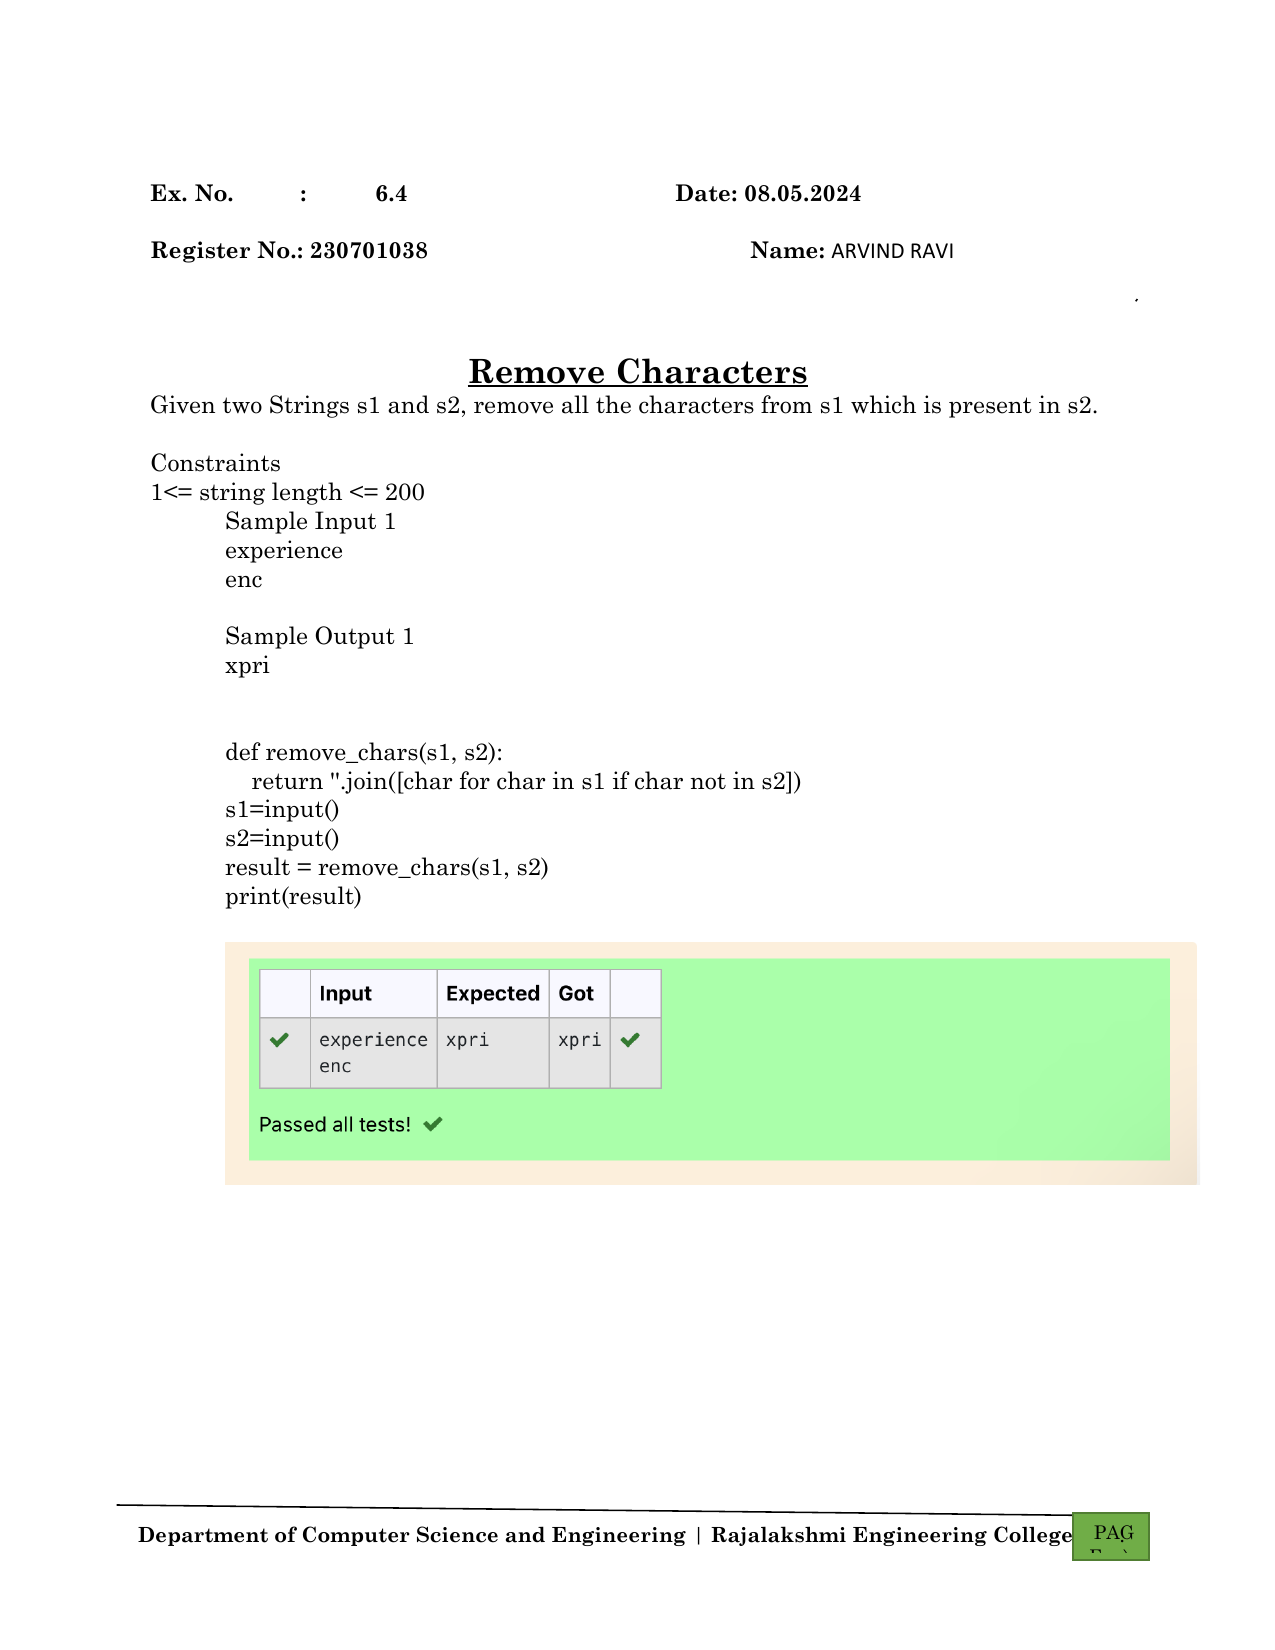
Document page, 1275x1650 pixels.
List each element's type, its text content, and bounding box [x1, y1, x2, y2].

text s1=input() [225, 794, 1125, 823]
text print(result) [225, 881, 1125, 910]
text experience [225, 534, 1125, 563]
text return ''.join([char for char in s1 if char not in s2]) [225, 765, 1125, 794]
text Remove Characters [150, 350, 1125, 390]
text Ex. No. : 6.4 Date: 08.05.2024 [150, 179, 1125, 207]
text Register No.: 230701038 Name: ARVIND RAVI [150, 236, 1125, 264]
text result = remove_chars(s1, s2) [225, 852, 1125, 881]
text Sample Output 1 [225, 621, 1125, 650]
text enc [225, 563, 1125, 592]
text s2=input() [225, 823, 1125, 852]
picture [225, 938, 1200, 1185]
text Constraints [150, 448, 1125, 477]
text 1<= string length <= 200 [150, 477, 1125, 506]
text xpri [225, 650, 1125, 679]
text def remove_chars(s1, s2): [225, 737, 1125, 765]
text Given two Strings s1 and s2, remove all the characters from s1 which is present in s2. [150, 390, 1125, 419]
text Sample Input 1 [225, 506, 1125, 534]
